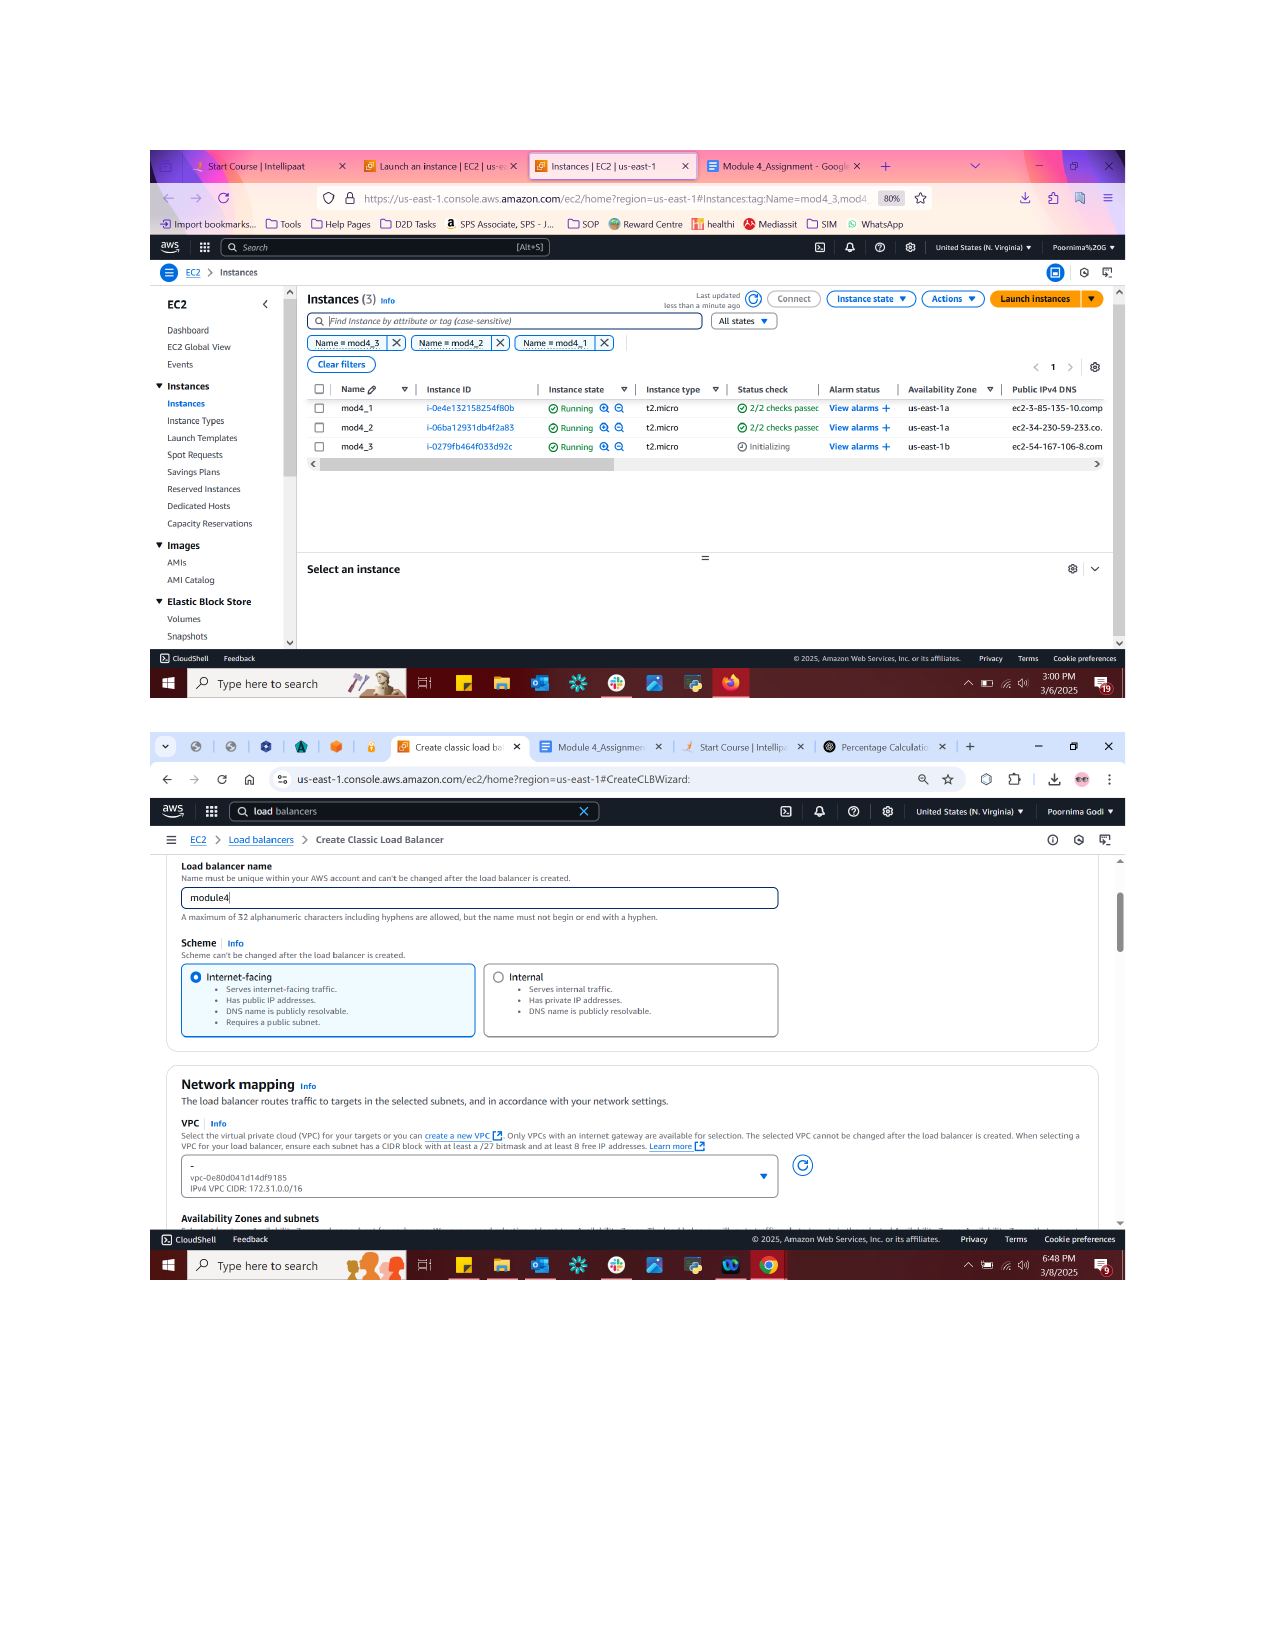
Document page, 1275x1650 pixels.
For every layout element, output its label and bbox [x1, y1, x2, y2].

picture [150, 150, 1125, 698]
picture [150, 732, 1125, 1280]
